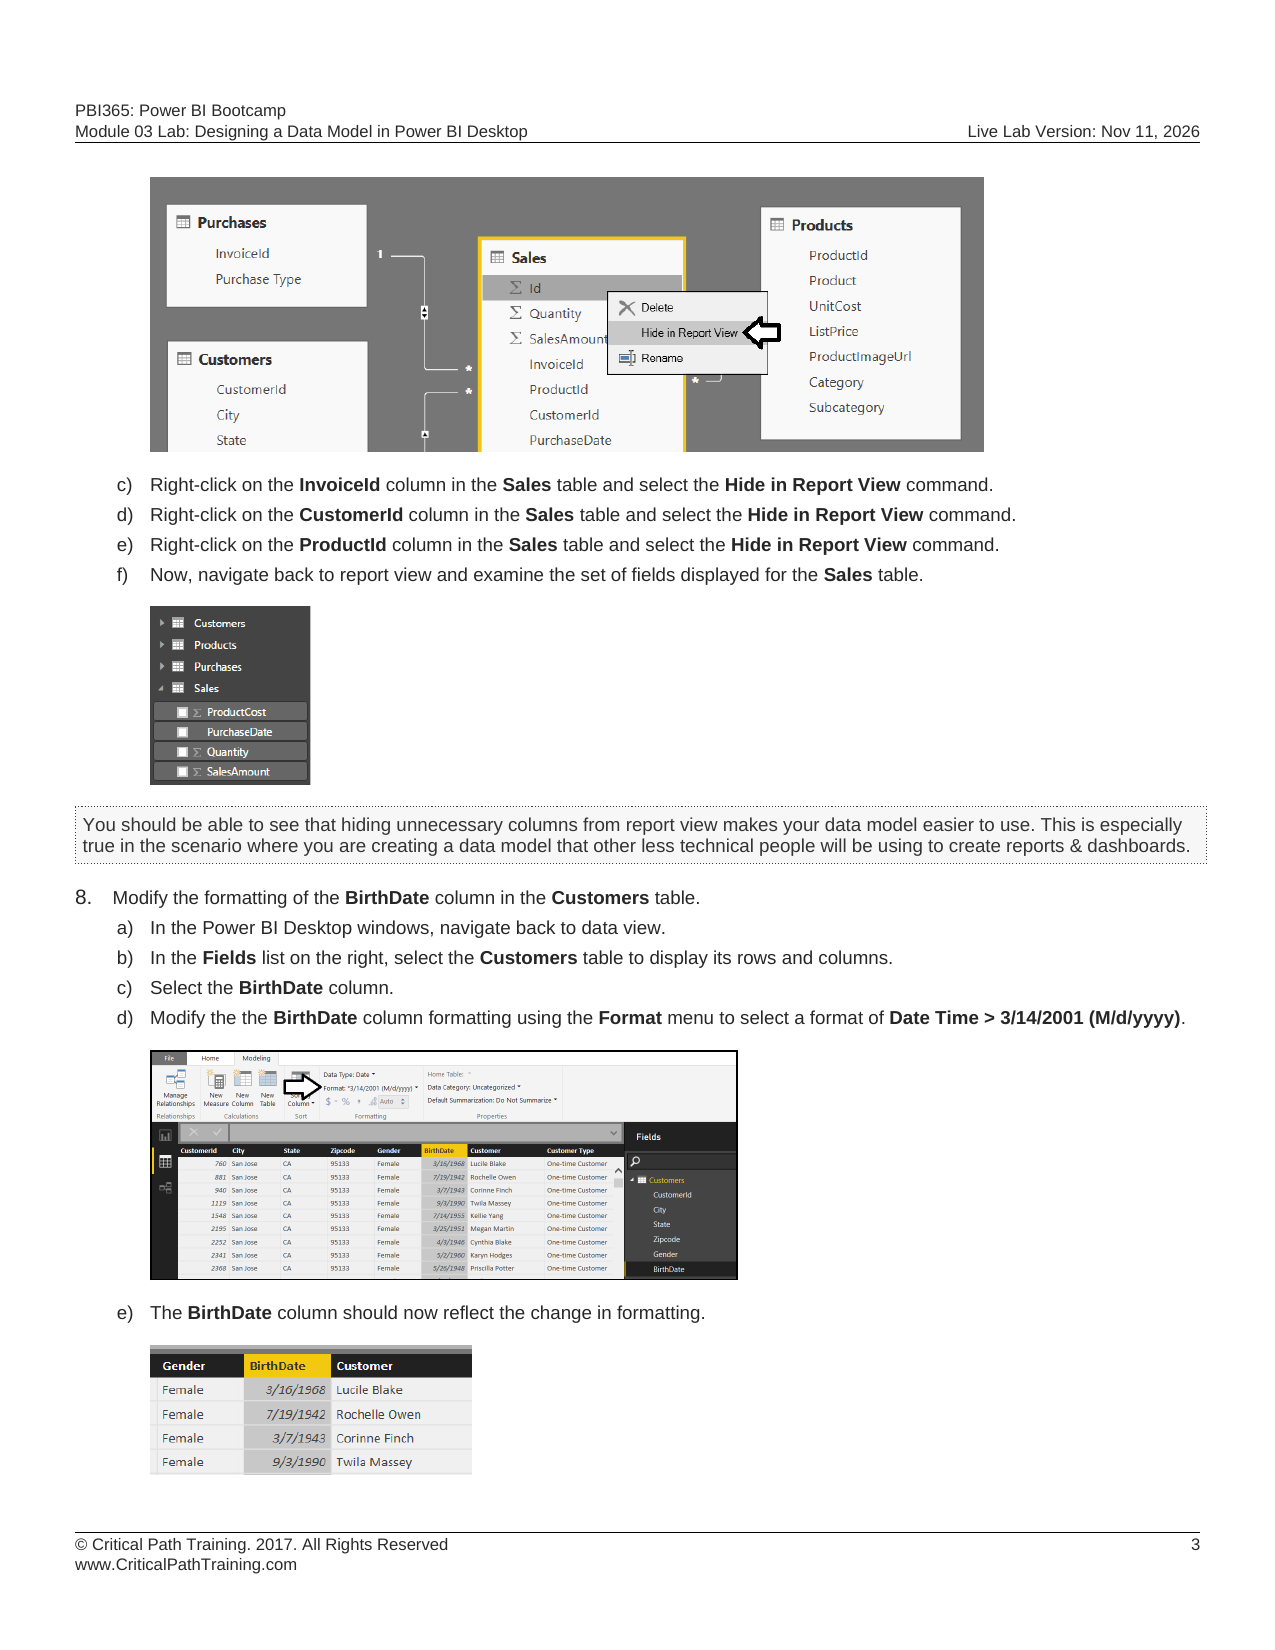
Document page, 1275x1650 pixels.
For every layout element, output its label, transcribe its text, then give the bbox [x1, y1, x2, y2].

picture [152, 1052, 736, 1279]
text Select the BirthDate column. [117, 977, 1200, 998]
text Right-click on the CustomerId column in the Sales table and select the Hide in Report View command. [117, 503, 1200, 525]
text Right-click on the InvoiceId column in the Sales table and select the Hide in Report View command. [117, 474, 1200, 495]
text In the Fields list on the right, select the Customers table to display its rows and columns. [117, 947, 1200, 968]
text Right-click on the ProductId column in the Sales table and select the Hide in Report View command. [117, 533, 1200, 555]
text You should be able to see that hiding unnecessary columns from report view makes your data model easier to use. This is especially true in the scenario where you are creating a data model that other less technical people will be using to create reports & dashboards. [75, 806, 1207, 864]
text The BirthDate column should now reflect the change in formatting. [117, 1302, 1200, 1324]
picture [150, 606, 311, 785]
text Modify the formatting of the BirthDate column in the Customers table. [75, 885, 1200, 909]
picture [150, 177, 984, 452]
text Modify the the BirthDate column formatting using the Format menu to select a format of Date Time > 3/14/2001 (M/d/yyyy). [117, 1007, 1200, 1028]
text In the Power BI Desktop windows, navigate back to data view. [117, 917, 1200, 938]
text Now, navigate back to report view and examine the set of fields displayed for the Sales table. [117, 563, 1200, 585]
picture [150, 1345, 472, 1475]
